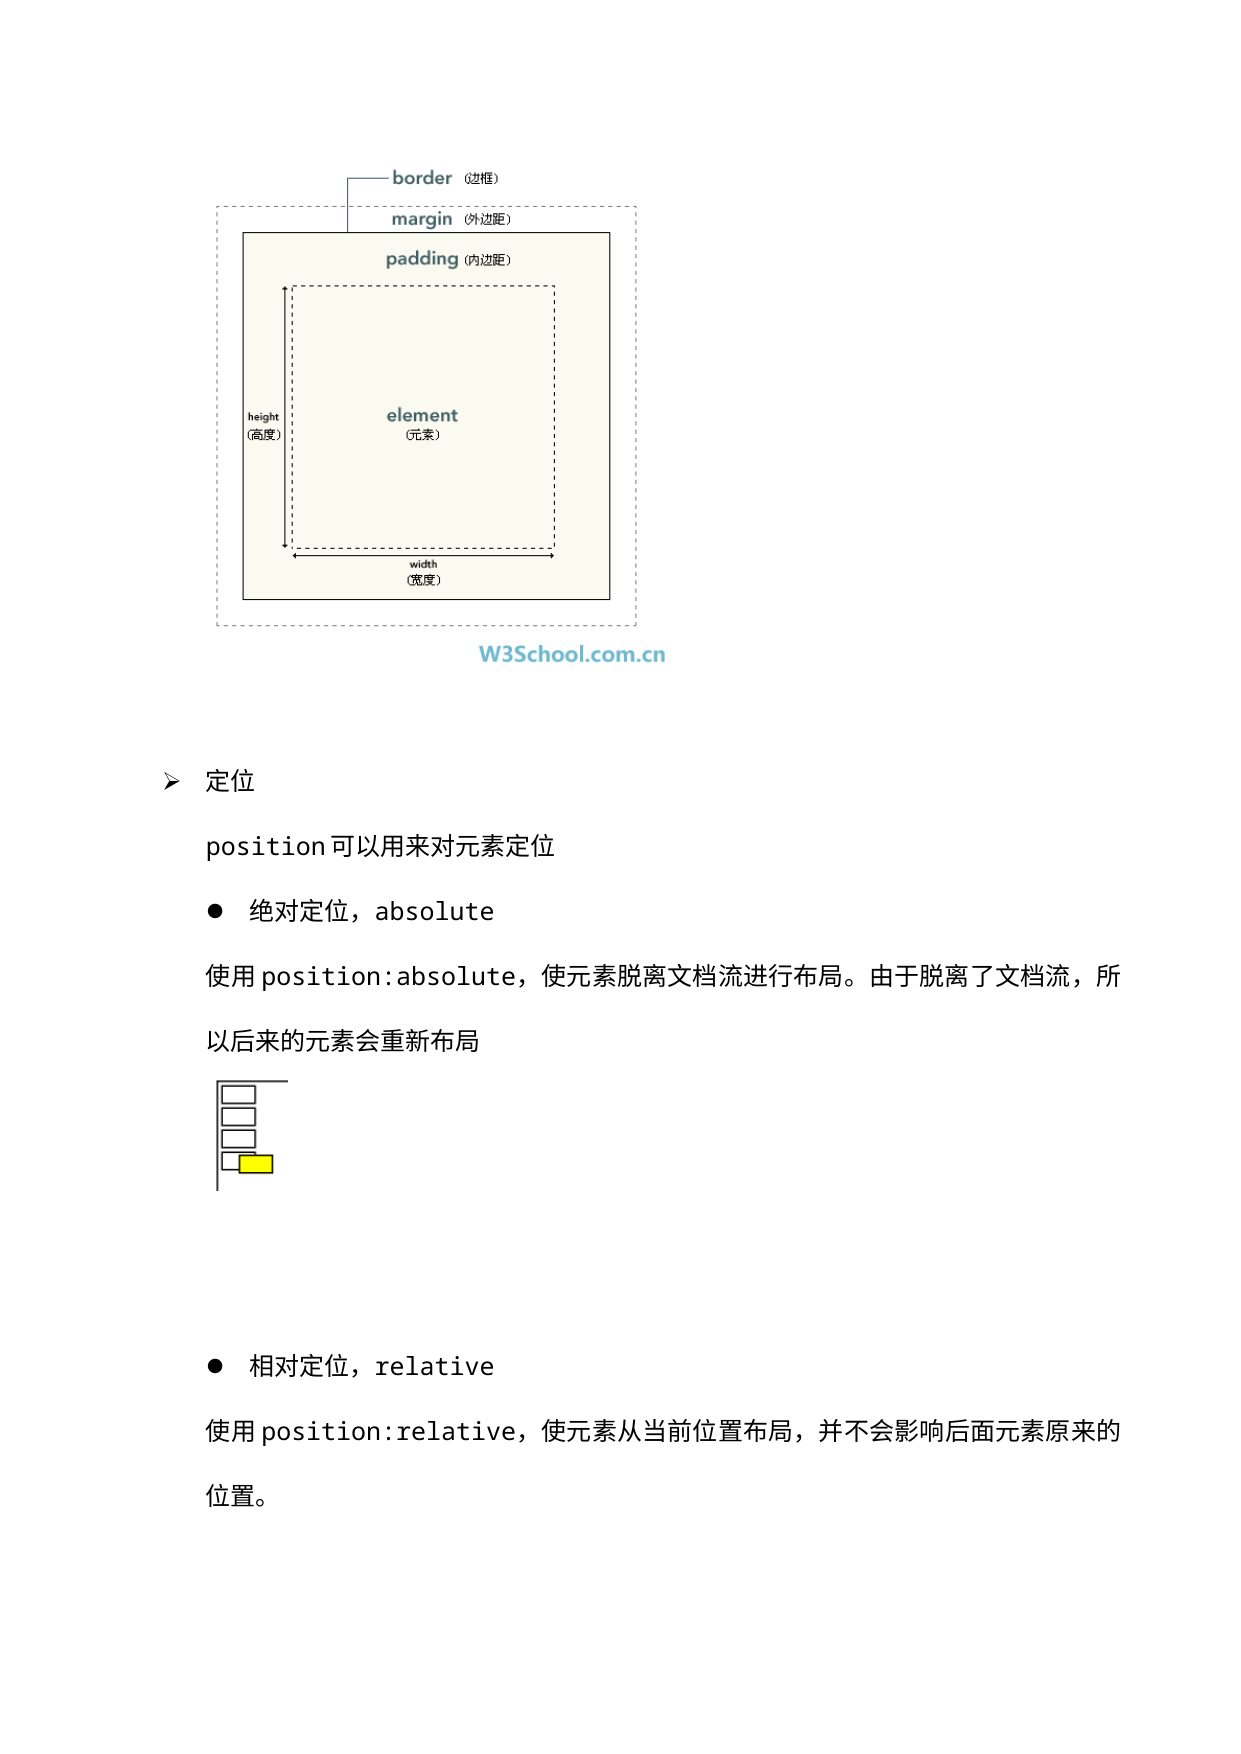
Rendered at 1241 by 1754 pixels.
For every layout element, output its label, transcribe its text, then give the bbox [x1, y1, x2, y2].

picture [205, 162, 673, 667]
list 使用position:relative，使元素从当前位置布局，并不会影响后面元素原来的位置。 [206, 1397, 1122, 1527]
list 使用position:absolute，使元素脱离文档流进行布局。由于脱离了文档流，所以后来的元素会重新布局 [206, 942, 1122, 1072]
picture [205, 1072, 288, 1191]
list position可以用来对元素定位 [206, 812, 1122, 877]
list 相对定位，relative [206, 1332, 1122, 1397]
list 绝对定位，absolute [206, 877, 1122, 942]
list 定位 [162, 747, 1122, 812]
